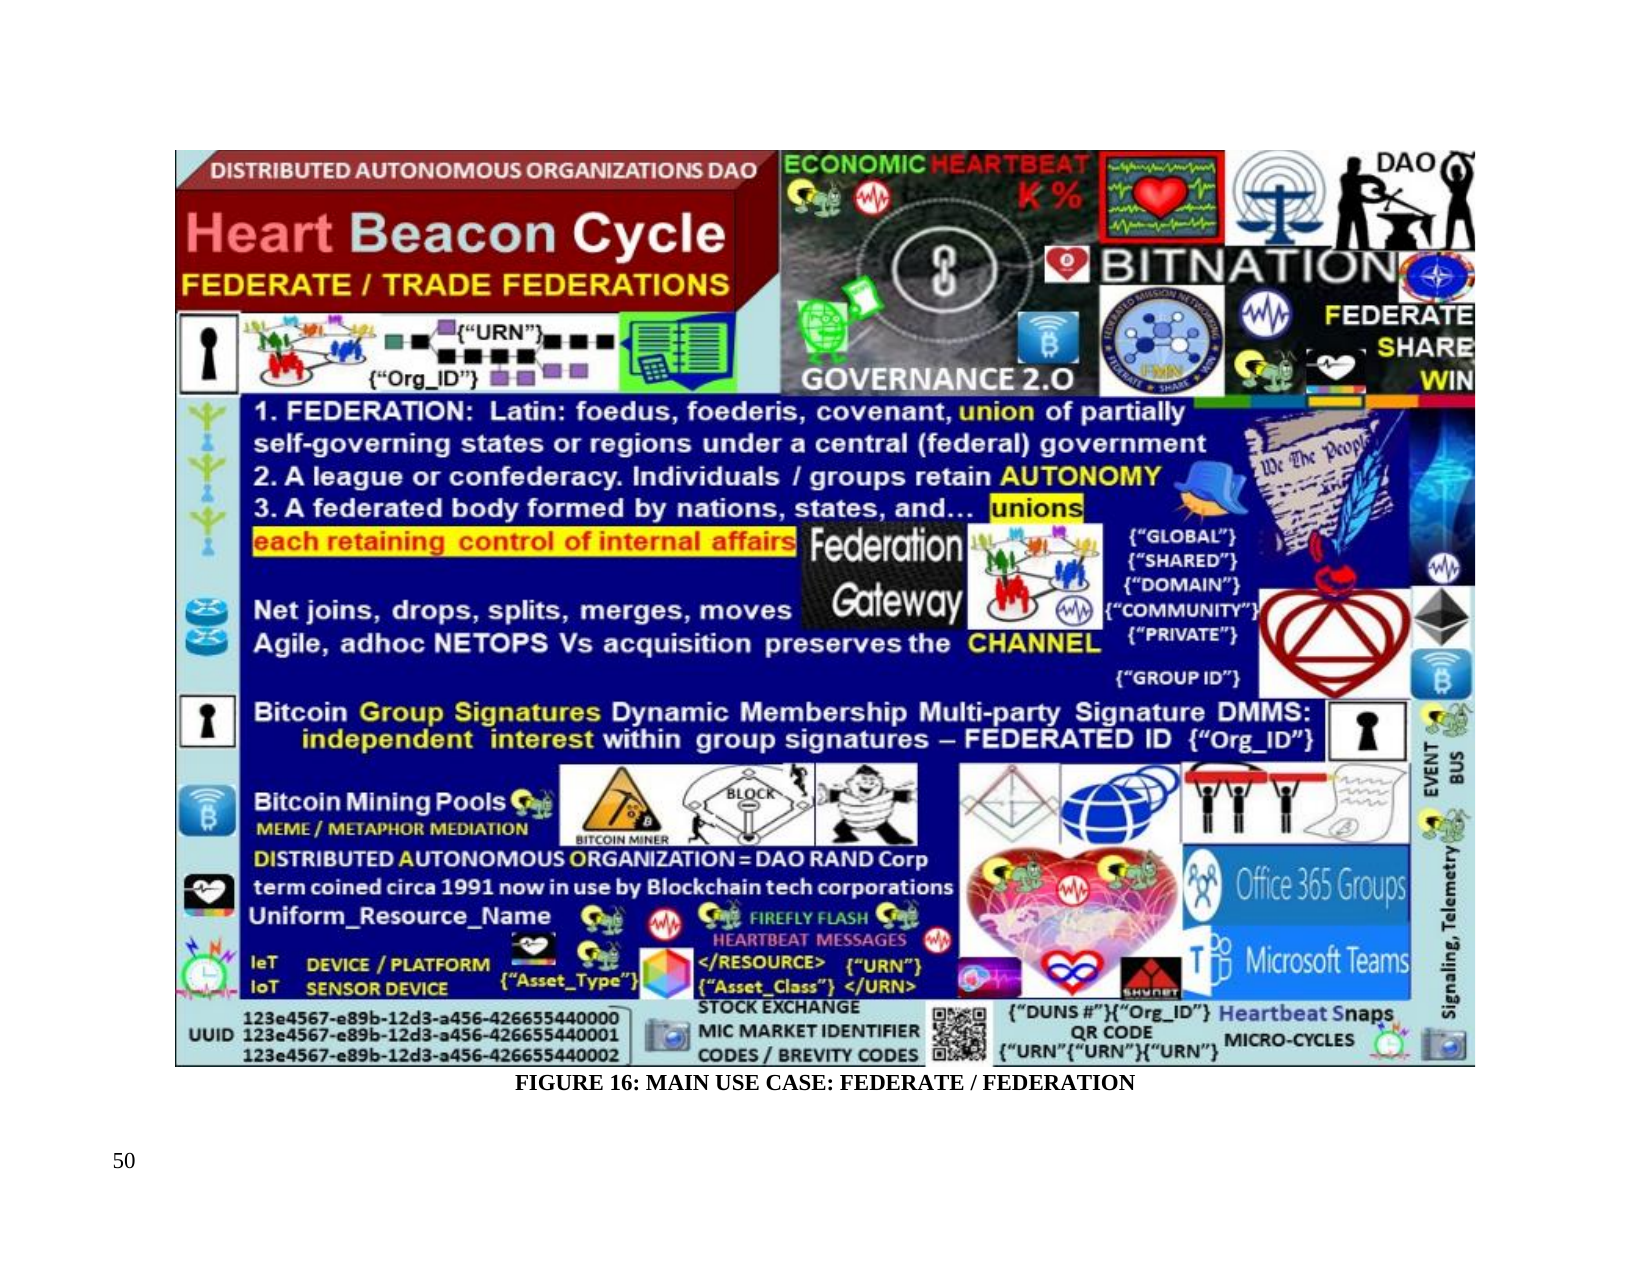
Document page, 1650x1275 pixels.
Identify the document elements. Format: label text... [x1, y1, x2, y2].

picture [175, 150, 1475, 1067]
text FIGURE 16: MAIN USE CASE: FEDERATE / FEDERATION [37, 1069, 1612, 1095]
